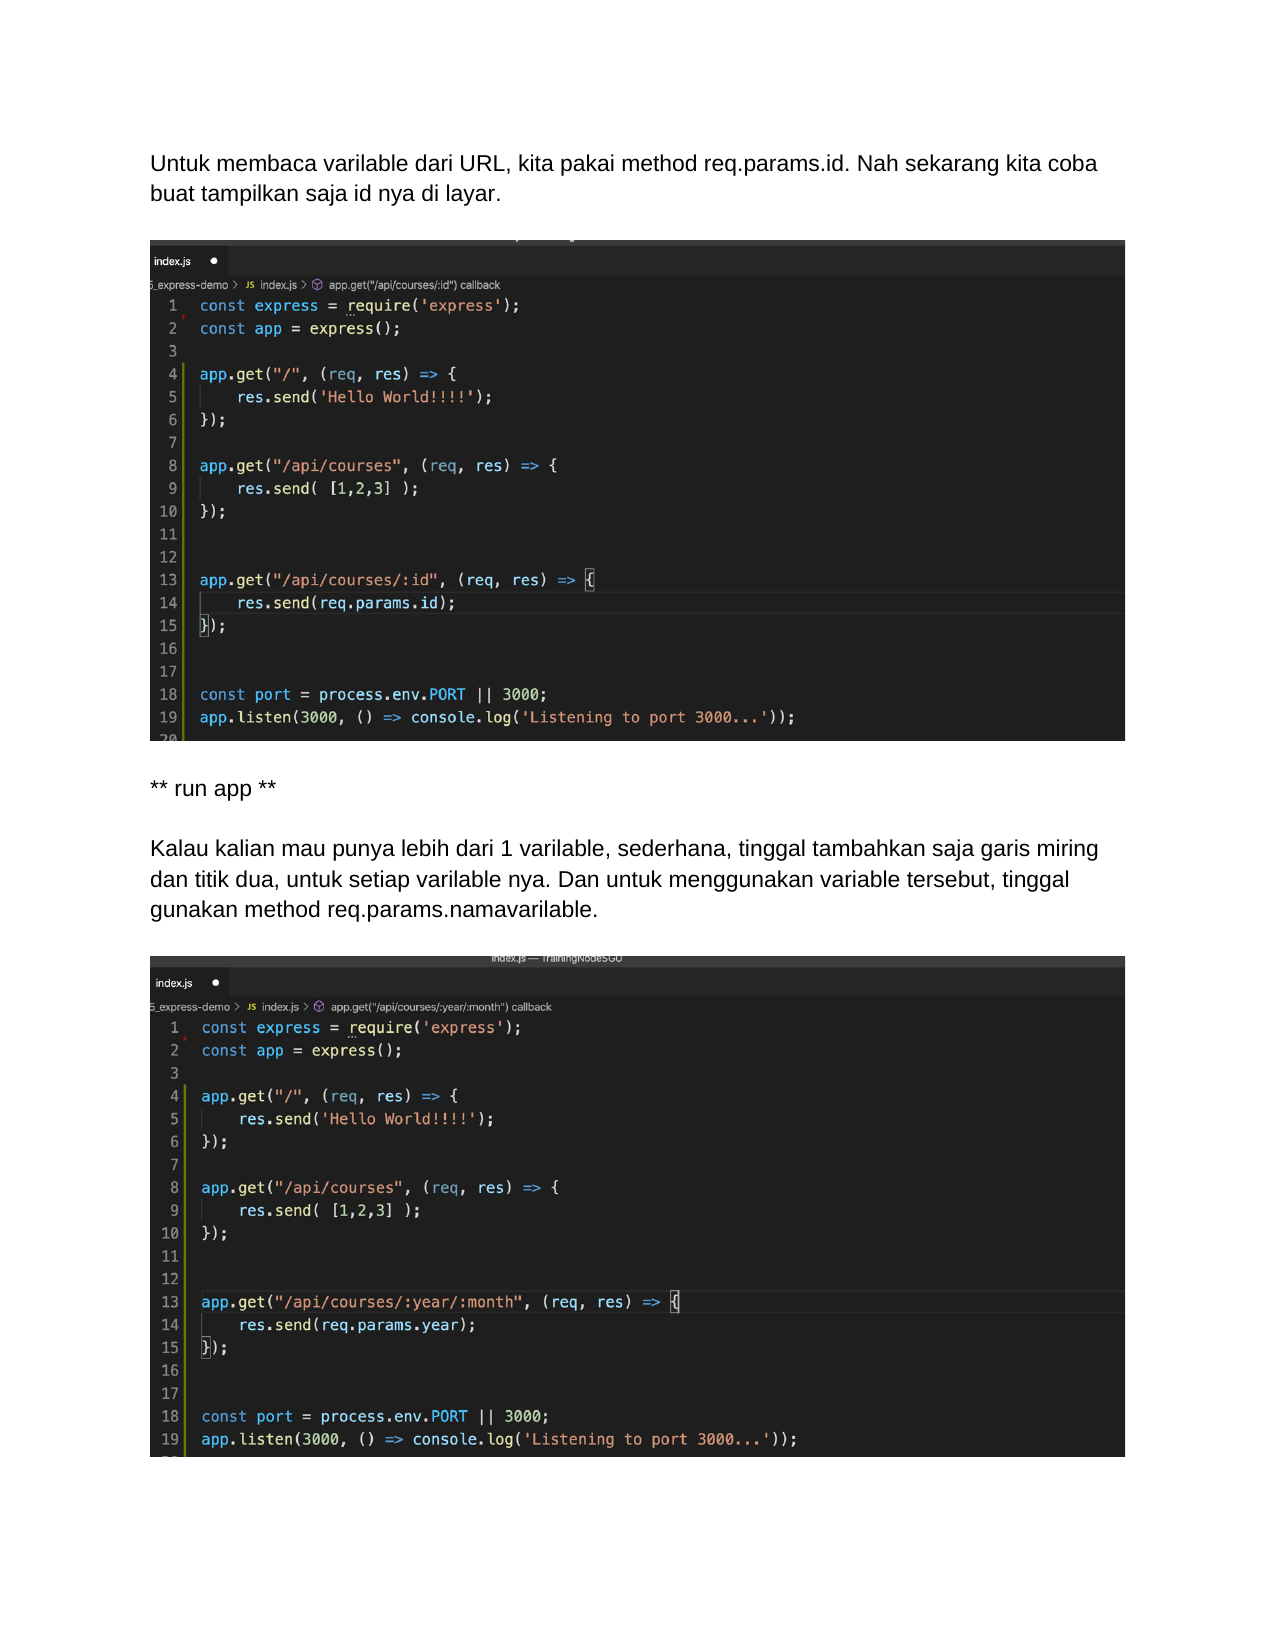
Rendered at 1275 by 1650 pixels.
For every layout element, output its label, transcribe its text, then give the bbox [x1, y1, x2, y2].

text Untuk membaca varilable dari URL, kita pakai method req.params.id. Nah sekarang kita coba buat tampilkan saja id nya di layar. [150, 150, 1125, 207]
picture [150, 240, 1125, 741]
picture [150, 956, 1125, 1457]
text Kalau kalian mau punya lebih dari 1 varilable, sederhana, tinggal tambahkan saja garis miring dan titik dua, untuk setiap varilable nya. Dan untuk menggunakan variable tersebut, tinggal gunakan method req.params.namavarilable. [150, 835, 1125, 922]
text ** run app ** [150, 775, 1125, 801]
